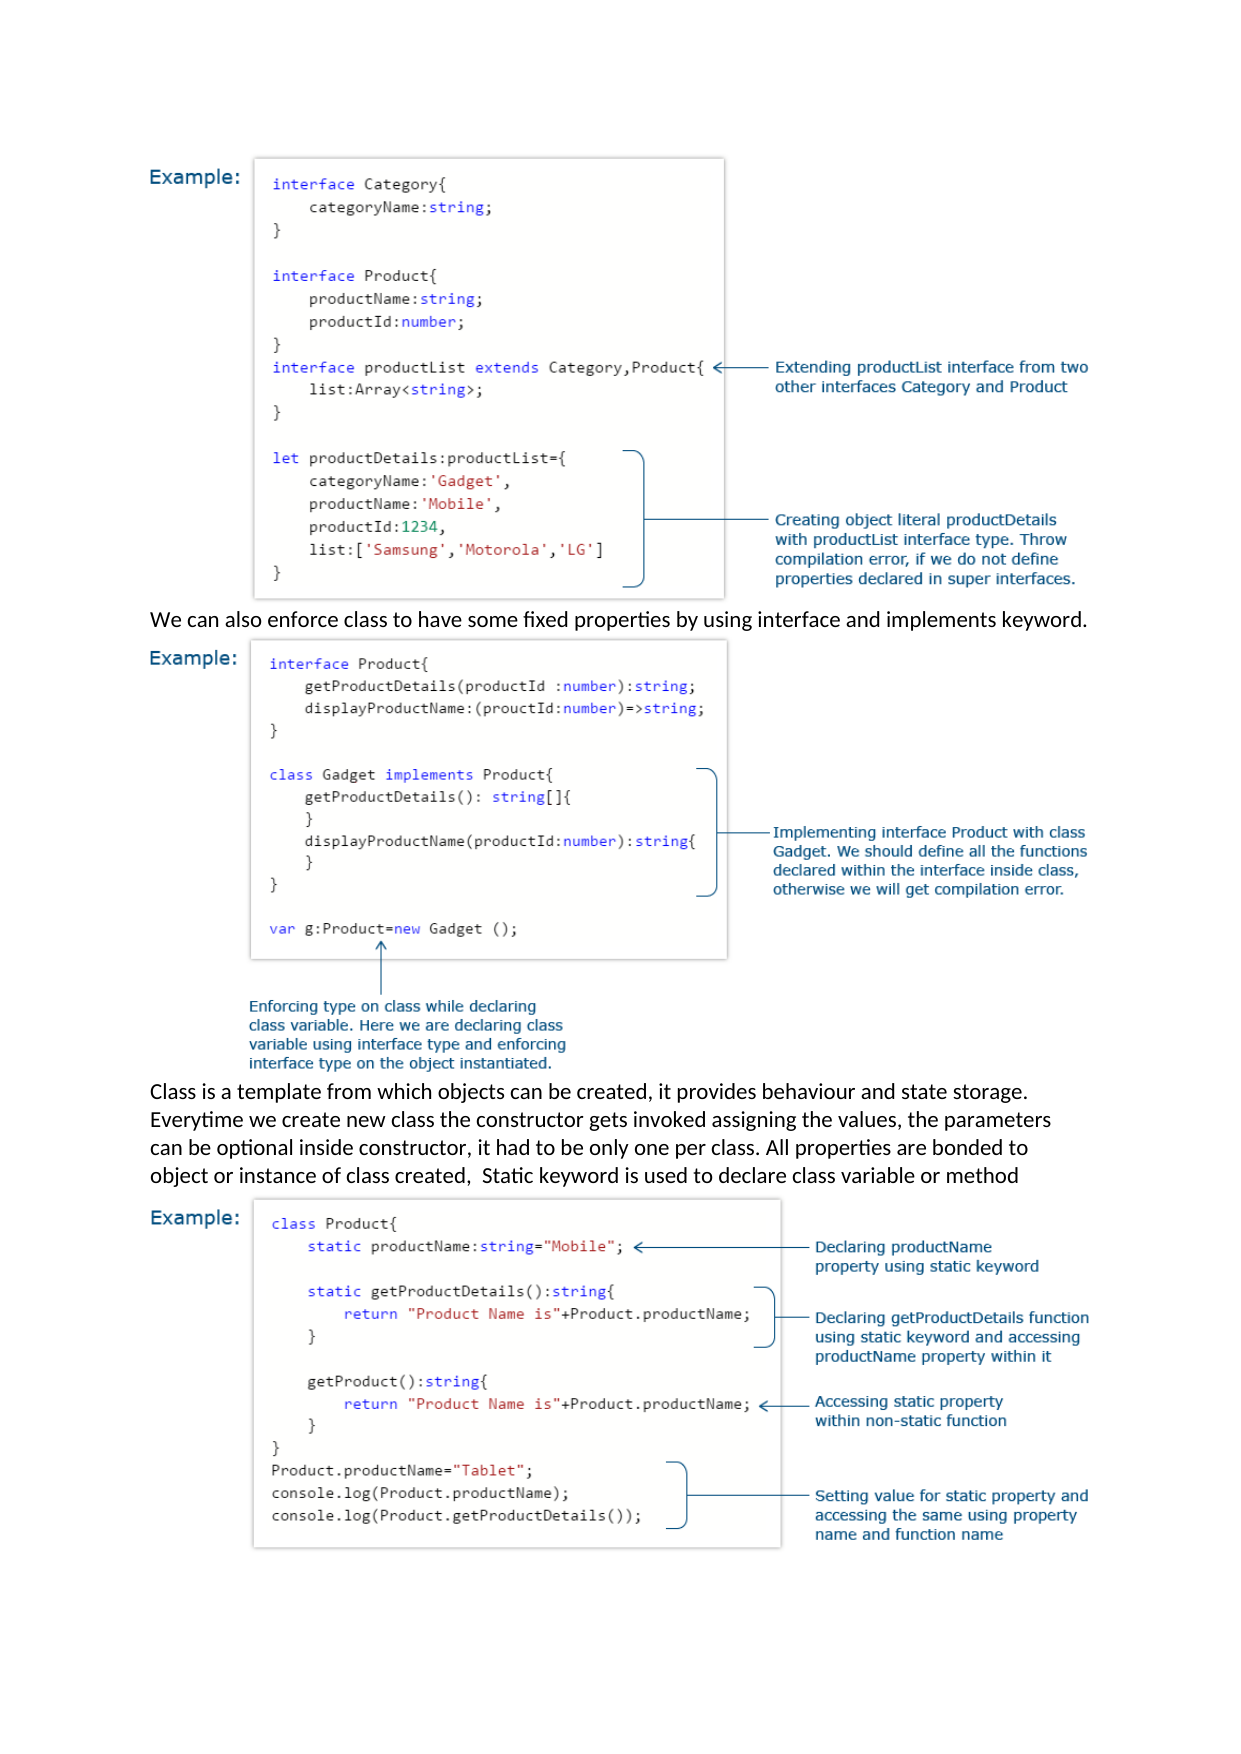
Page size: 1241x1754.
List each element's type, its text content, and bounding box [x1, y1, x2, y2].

picture [150, 632, 1091, 1077]
text We can also enforce class to have some fixed properties by using interface and implements keyword. [150, 605, 1090, 632]
picture [150, 1188, 1091, 1557]
text Class is a template from which objects can be created, it provides behaviour and state storage. [150, 1077, 1090, 1105]
picture [150, 150, 1091, 605]
text Everytime we create new class the constructor gets invoked assigning the values, the parameters can be optional inside constructor, it had to be only one per class. All properties are bonded to object or instance of class created, Static keyword is used to declare class variable or method [150, 1105, 1090, 1188]
